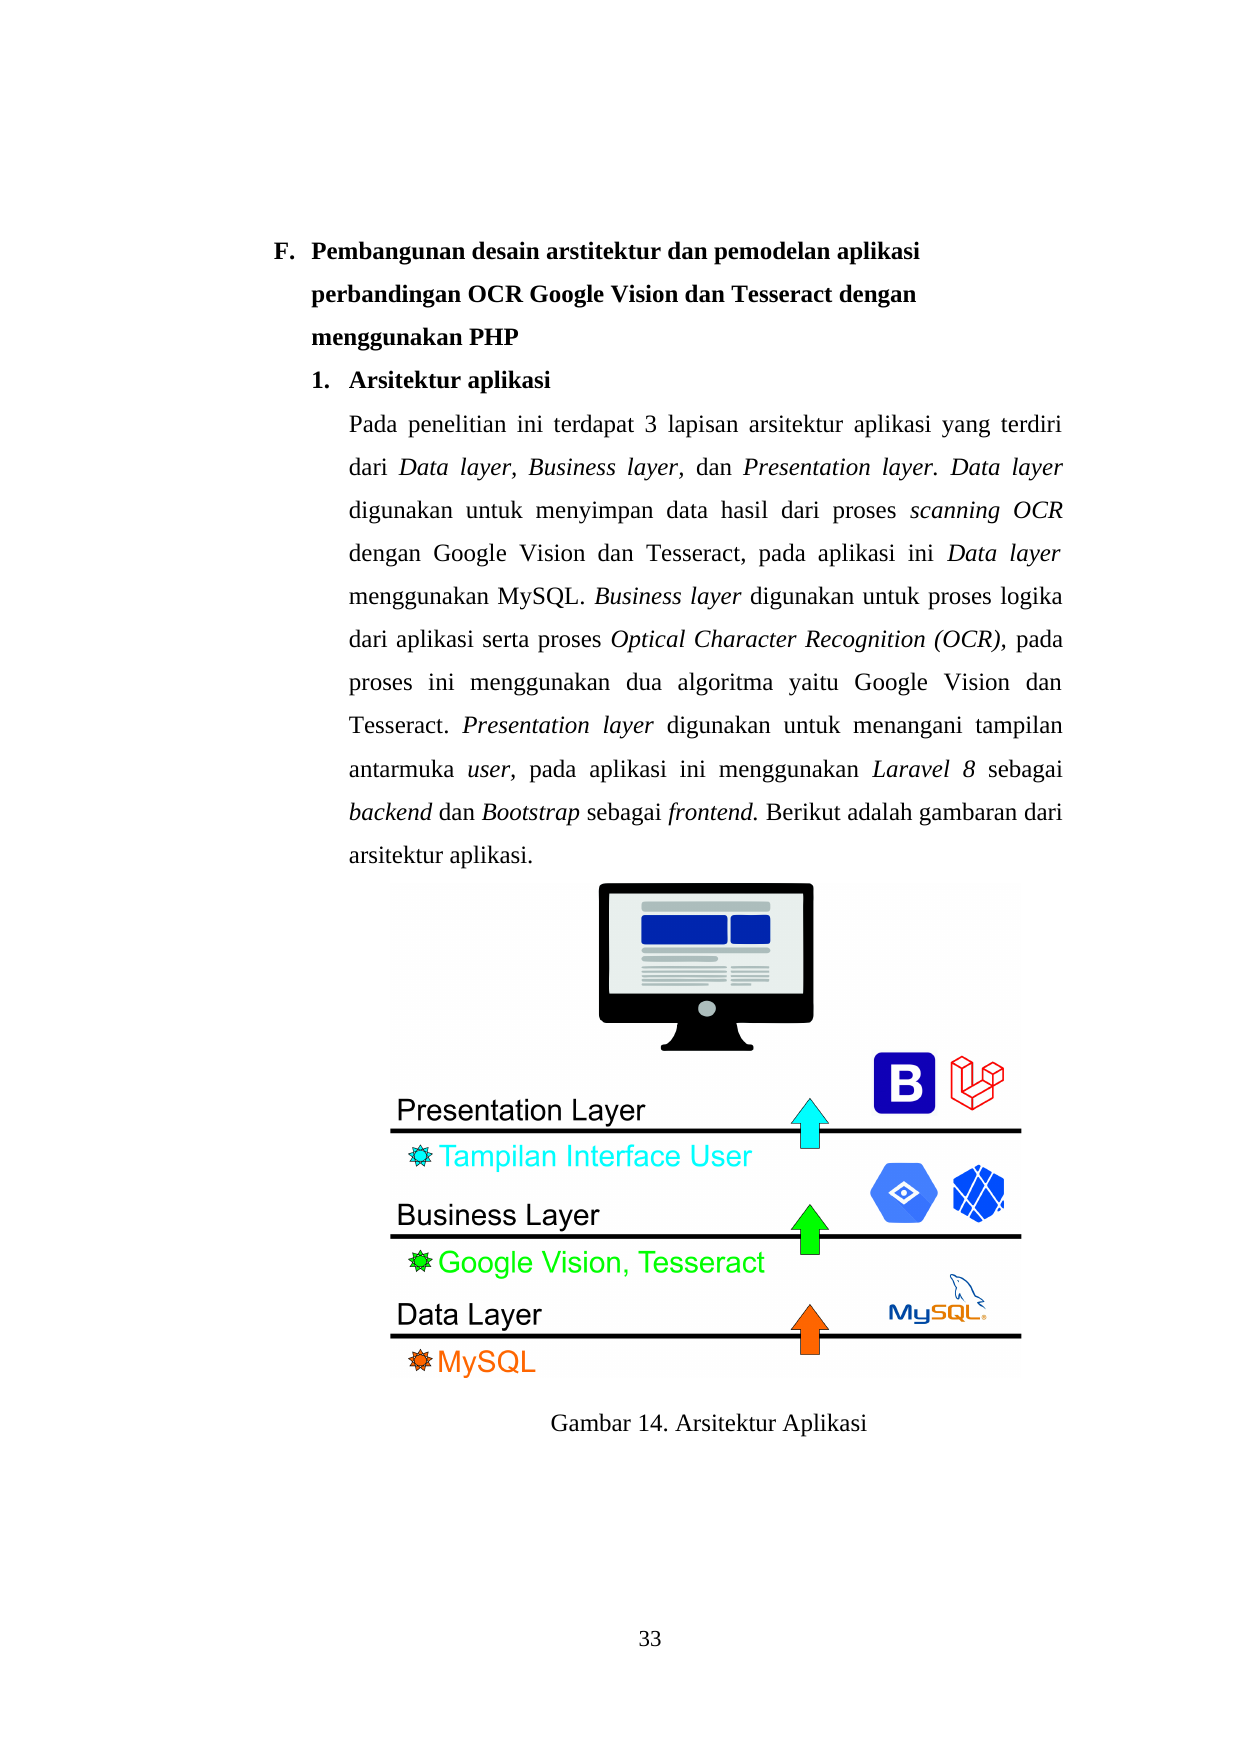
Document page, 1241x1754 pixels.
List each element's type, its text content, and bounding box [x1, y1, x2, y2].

picture [390, 883, 1022, 1378]
list Pada penelitian ini terdapat 3 lapisan arsitektur aplikasi yang terdiri dari Data layer, Business layer, dan Presentation layer. Data layer digunakan untuk menyimpan data hasil dari proses scanning OCR dengan Google Vision dan Tesseract, pada aplikasi ini Data layer menggunakan MySQL. Business layer digunakan untuk proses logika dari aplikasi serta proses Optical Character Recognition (OCR), pada proses ini menggunakan dua algoritma yaitu Google Vision dan Tesseract. Presentation layer digunakan untuk menangani tampilan antarmuka user, pada aplikasi ini menggunakan Laravel 8 sebagai backend dan Bootstrap sebagai frontend. Berikut adalah gambaran dari arsitektur aplikasi. [349, 409, 1063, 869]
text Gambar 14. Arsitektur Aplikasi [354, 1408, 1063, 1437]
list Arsitektur aplikasi [311, 366, 1063, 394]
list Pembangunan desain arstitektur dan pemodelan aplikasi perbandingan OCR Google Vision dan Tesseract dengan menggunakan PHP [274, 236, 1063, 351]
